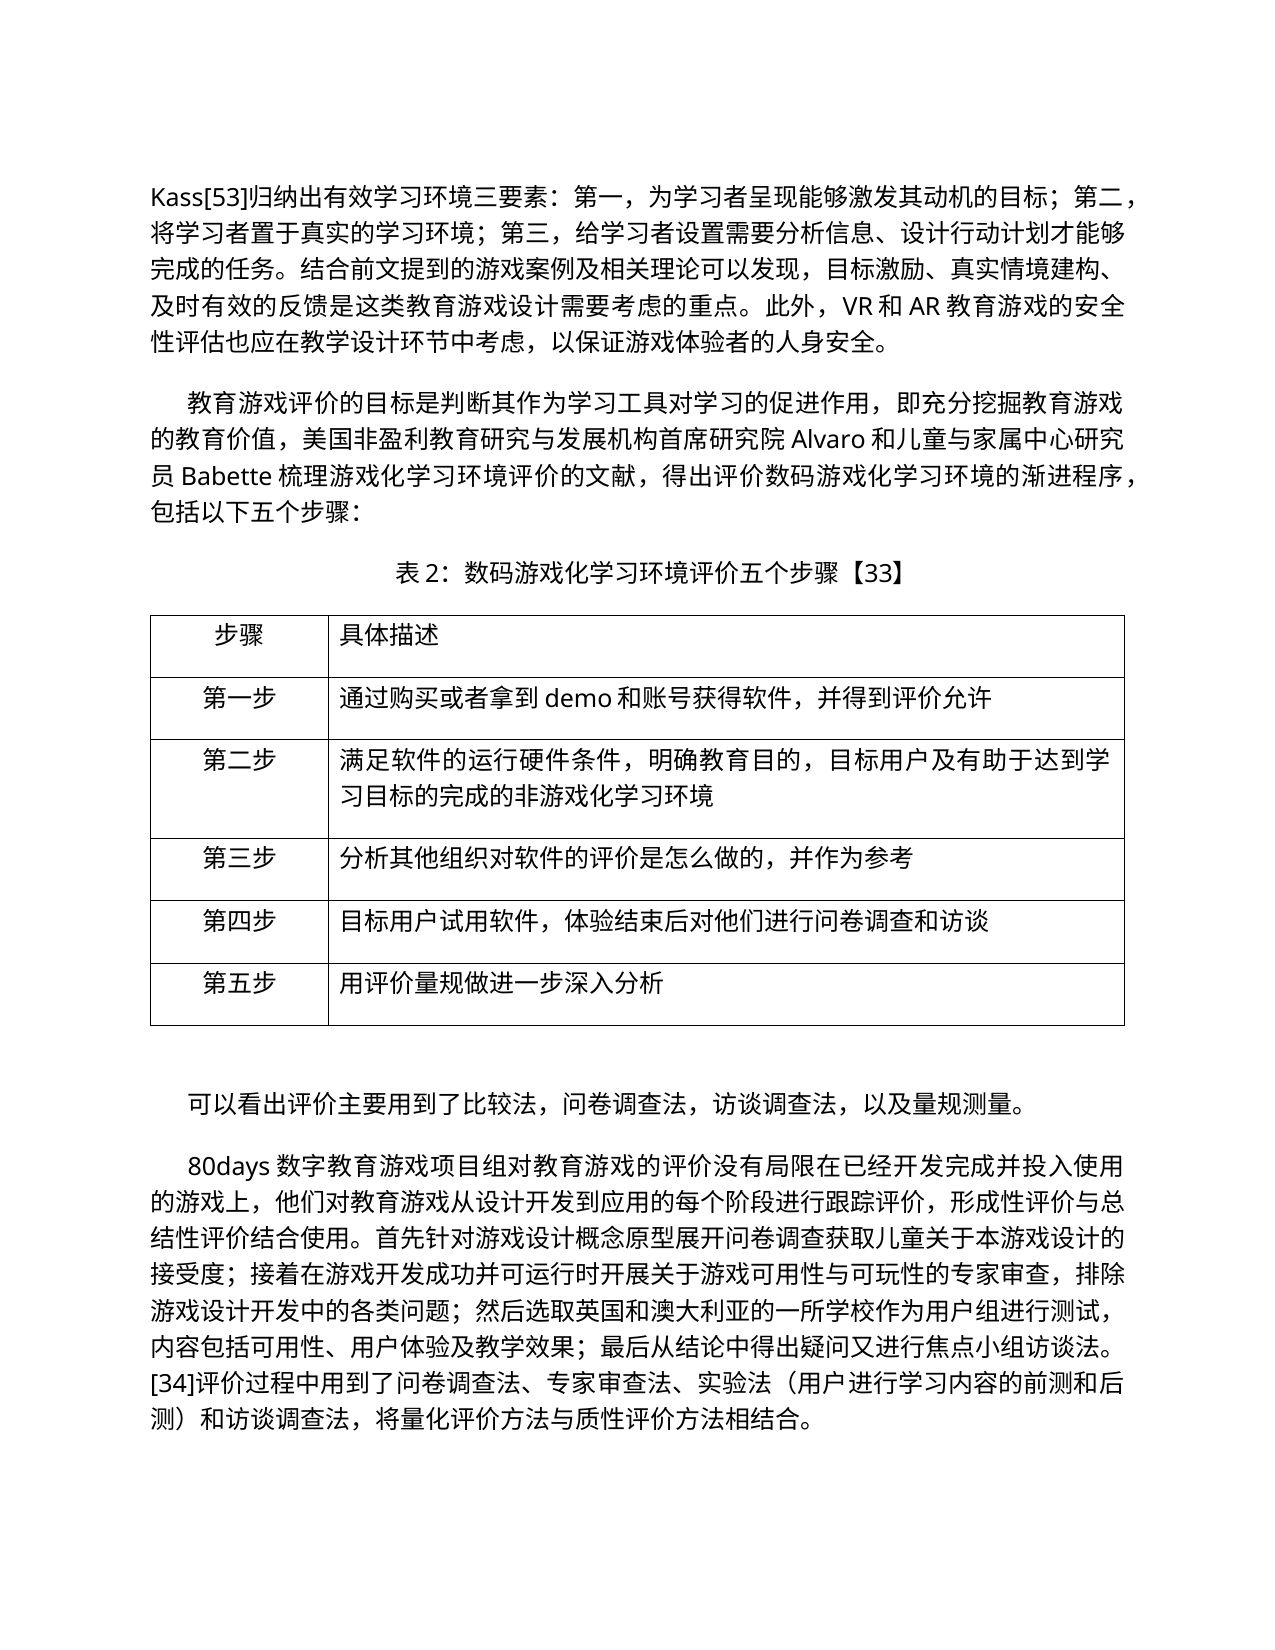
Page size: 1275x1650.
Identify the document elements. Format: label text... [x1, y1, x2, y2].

table_cell 目标用户试用软件，体验结束后对他们进行问卷调查和访谈 [329, 901, 1124, 962]
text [150, 177, 1125, 358]
text 80days数字教育游戏项目组对教育游戏的评价没有局限在已经开发完成并投入使用的游戏上，他们对教育游戏从设计开发到应用的每个阶段进行跟踪评价，形成性评价与总结性评价结合使用。首先针对游戏设计概念原型展开问卷调查获取儿童关于本游戏设计的接受度；接着在游戏开发成功并可运行时开展关于游戏可用性与可玩性的专家审查，排除游戏设计开发中的各类问题；然后选取英国和澳大利亚的一所学校作为用户组进行测试，内容包括可用性、用户体验及教学效果；最后从结论中得出疑问又进行焦点小组访谈法。[34]评价过程中用到了问卷调查法、专家审查法、实验法（用户进行学习内容的前测和后测）和访谈调查法，将量化评价方法与质性评价方法相结合。 [150, 1146, 1125, 1436]
text 可以看出评价主要用到了比较法，问卷调查法，访谈调查法，以及量规测量。 [150, 1085, 1125, 1121]
text 表2：数码游戏化学习环境评价五个步骤【33】 [150, 553, 1125, 590]
table_cell 第五步 [151, 964, 328, 1025]
table_header 步骤 [151, 616, 328, 677]
text 教育游戏评价的目标是判断其作为学习工具对学习的促进作用，即充分挖掘教育游戏的教育价值，美国非盈利教育研究与发展机构首席研究院Alvaro和儿童与家属中心研究员Babette梳理游戏化学习环境评价的文献，得出评价数码游戏化学习环境的渐进程序，包括以下五个步骤： [150, 383, 1125, 528]
table_cell 分析其他组织对软件的评价是怎么做的，并作为参考 [329, 839, 1124, 900]
table_cell 满足软件的运行硬件条件，明确教育目的，目标用户及有助于达到学习目标的完成的非游戏化学习环境 [329, 740, 1124, 838]
table_cell 第一步 [151, 678, 328, 739]
table_cell 用评价量规做进一步深入分析 [329, 964, 1124, 1025]
table_cell 通过购买或者拿到demo和账号获得软件，并得到评价允许 [329, 678, 1124, 739]
table_cell 第二步 [151, 740, 328, 838]
table_cell 第四步 [151, 901, 328, 962]
table_cell 第三步 [151, 839, 328, 900]
table_header 具体描述 [329, 616, 1124, 677]
